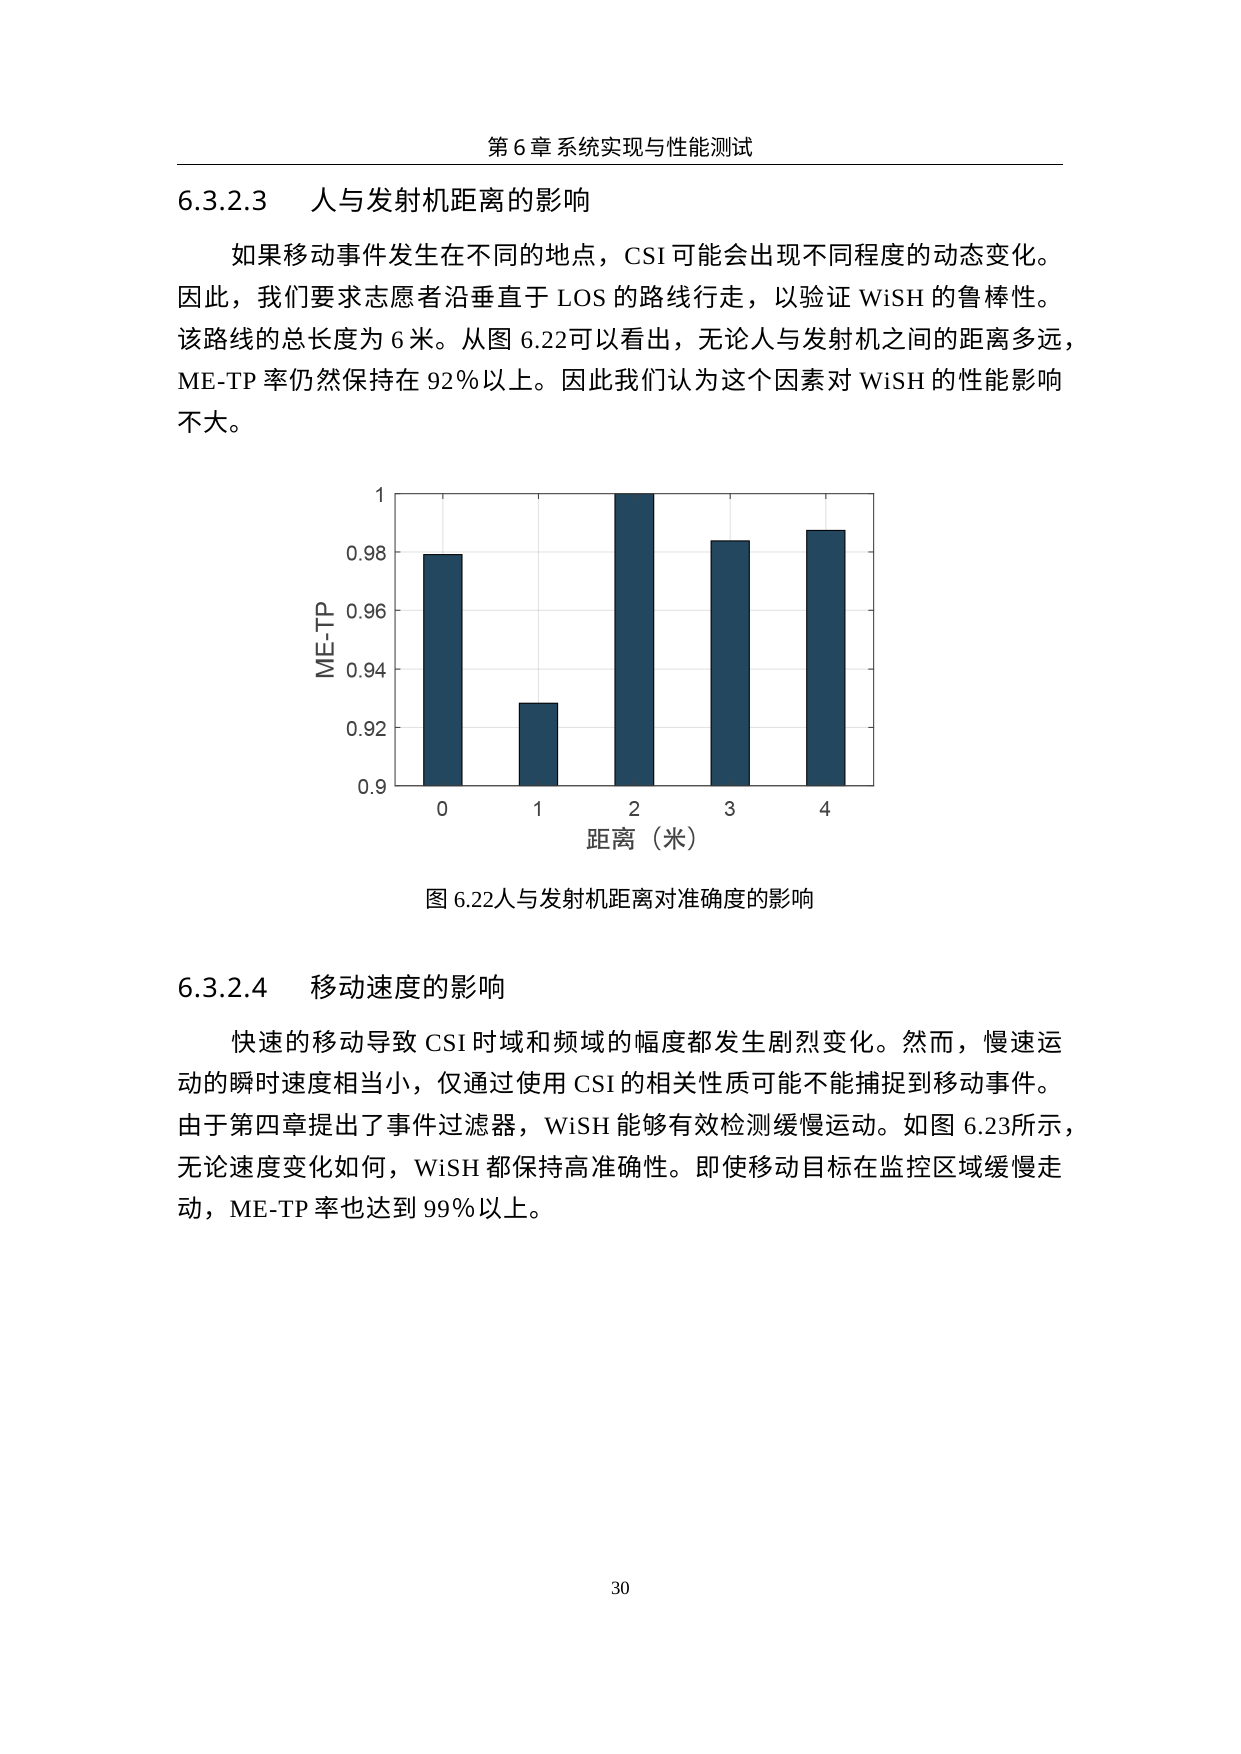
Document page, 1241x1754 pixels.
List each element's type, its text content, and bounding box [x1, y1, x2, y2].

picture [307, 464, 933, 856]
text 移动速度的影响 [177, 964, 1063, 1005]
text 人与发射机距离的影响 [177, 177, 1063, 219]
